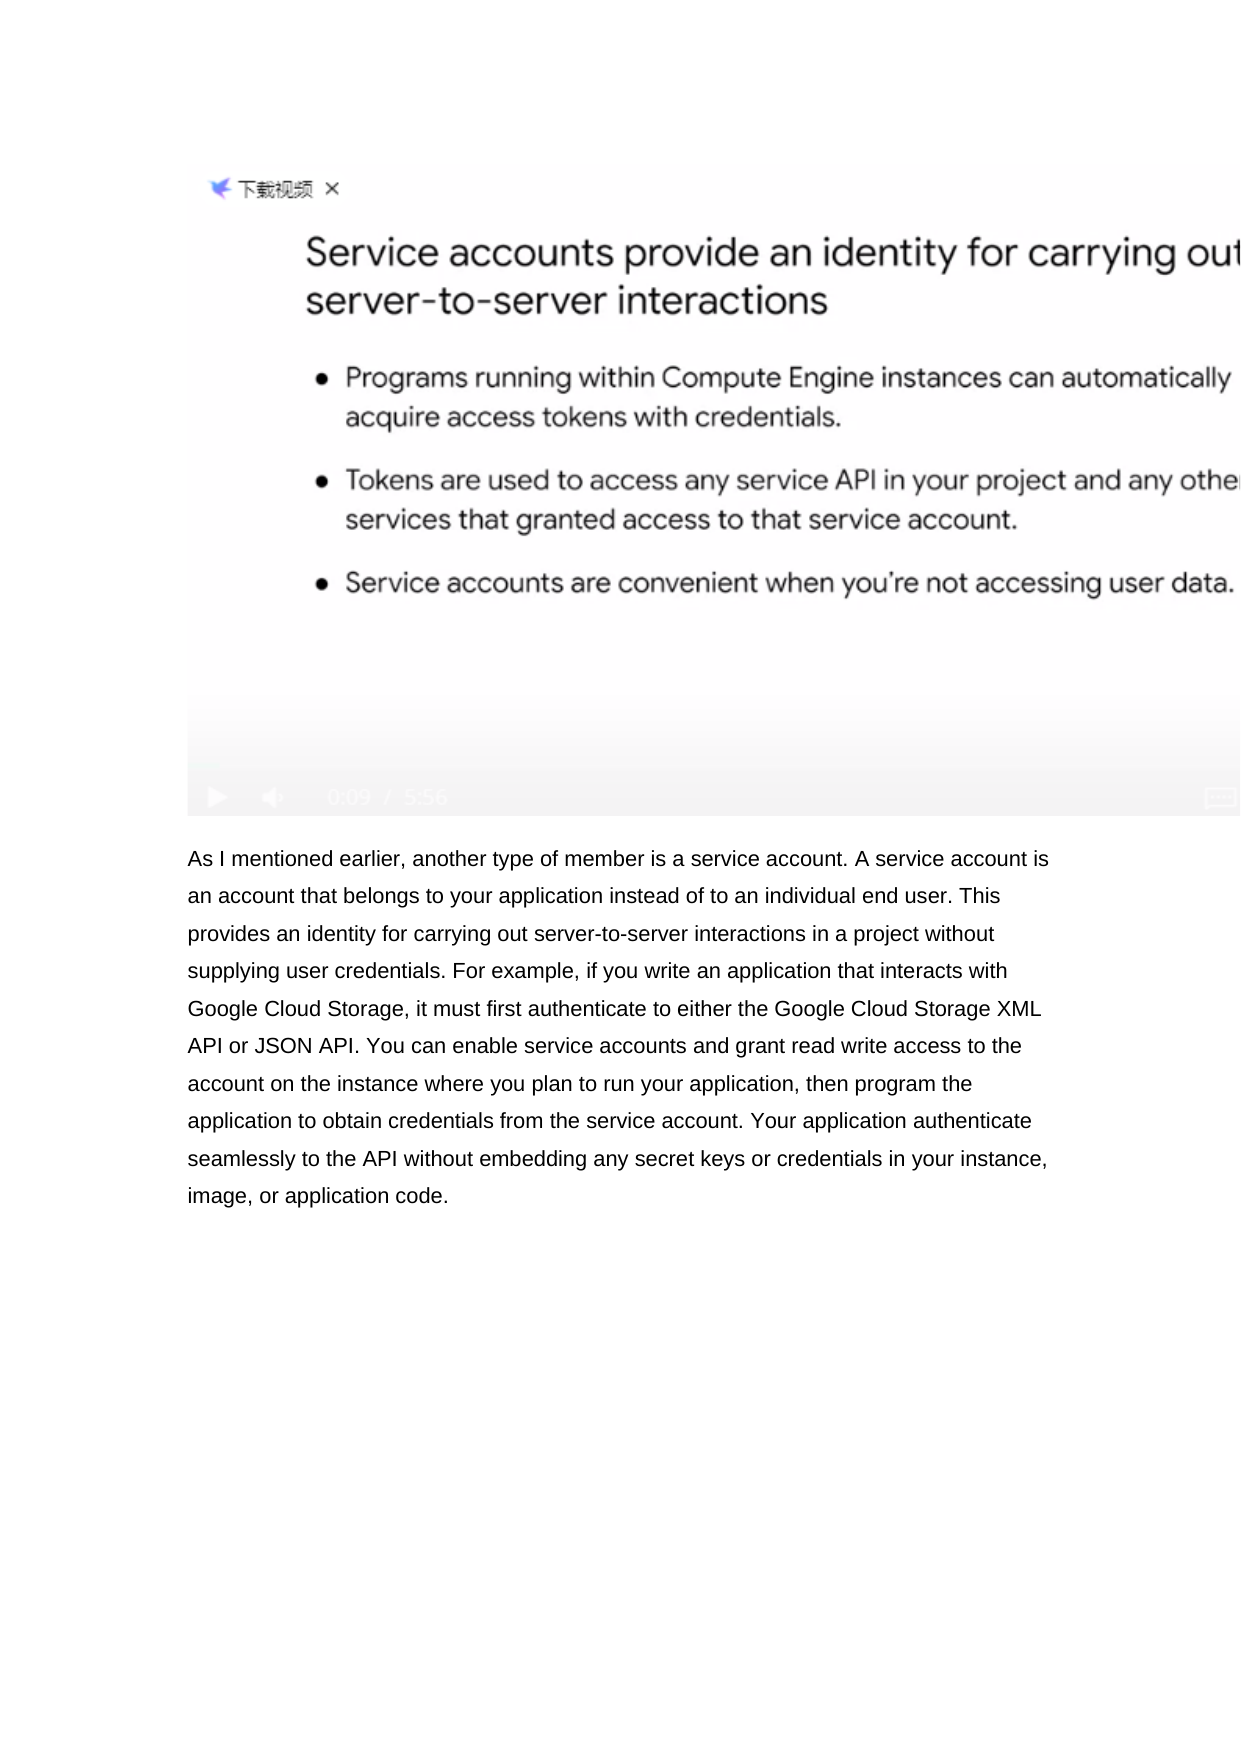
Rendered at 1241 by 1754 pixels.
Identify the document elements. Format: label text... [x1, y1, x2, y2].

picture [187, 164, 1241, 816]
text As I mentioned earlier, another type of member is a service account. A service account is an account that belongs to your application instead of to an individual end user. This provides an identity for carrying out server-to-server interactions in a project without supplying user credentials. For example, if you write an application that interacts with Google Cloud Storage, it must first authenticate to either the Google Cloud Storage XML API or JSON API. You can enable service accounts and grant read write access to the account on the instance where you plan to run your application, then program the application to obtain credentials from the service account. Your application authenticate seamlessly to the API without embedding any secret keys or credentials in your instance, image, or application code. [187, 839, 1053, 1214]
